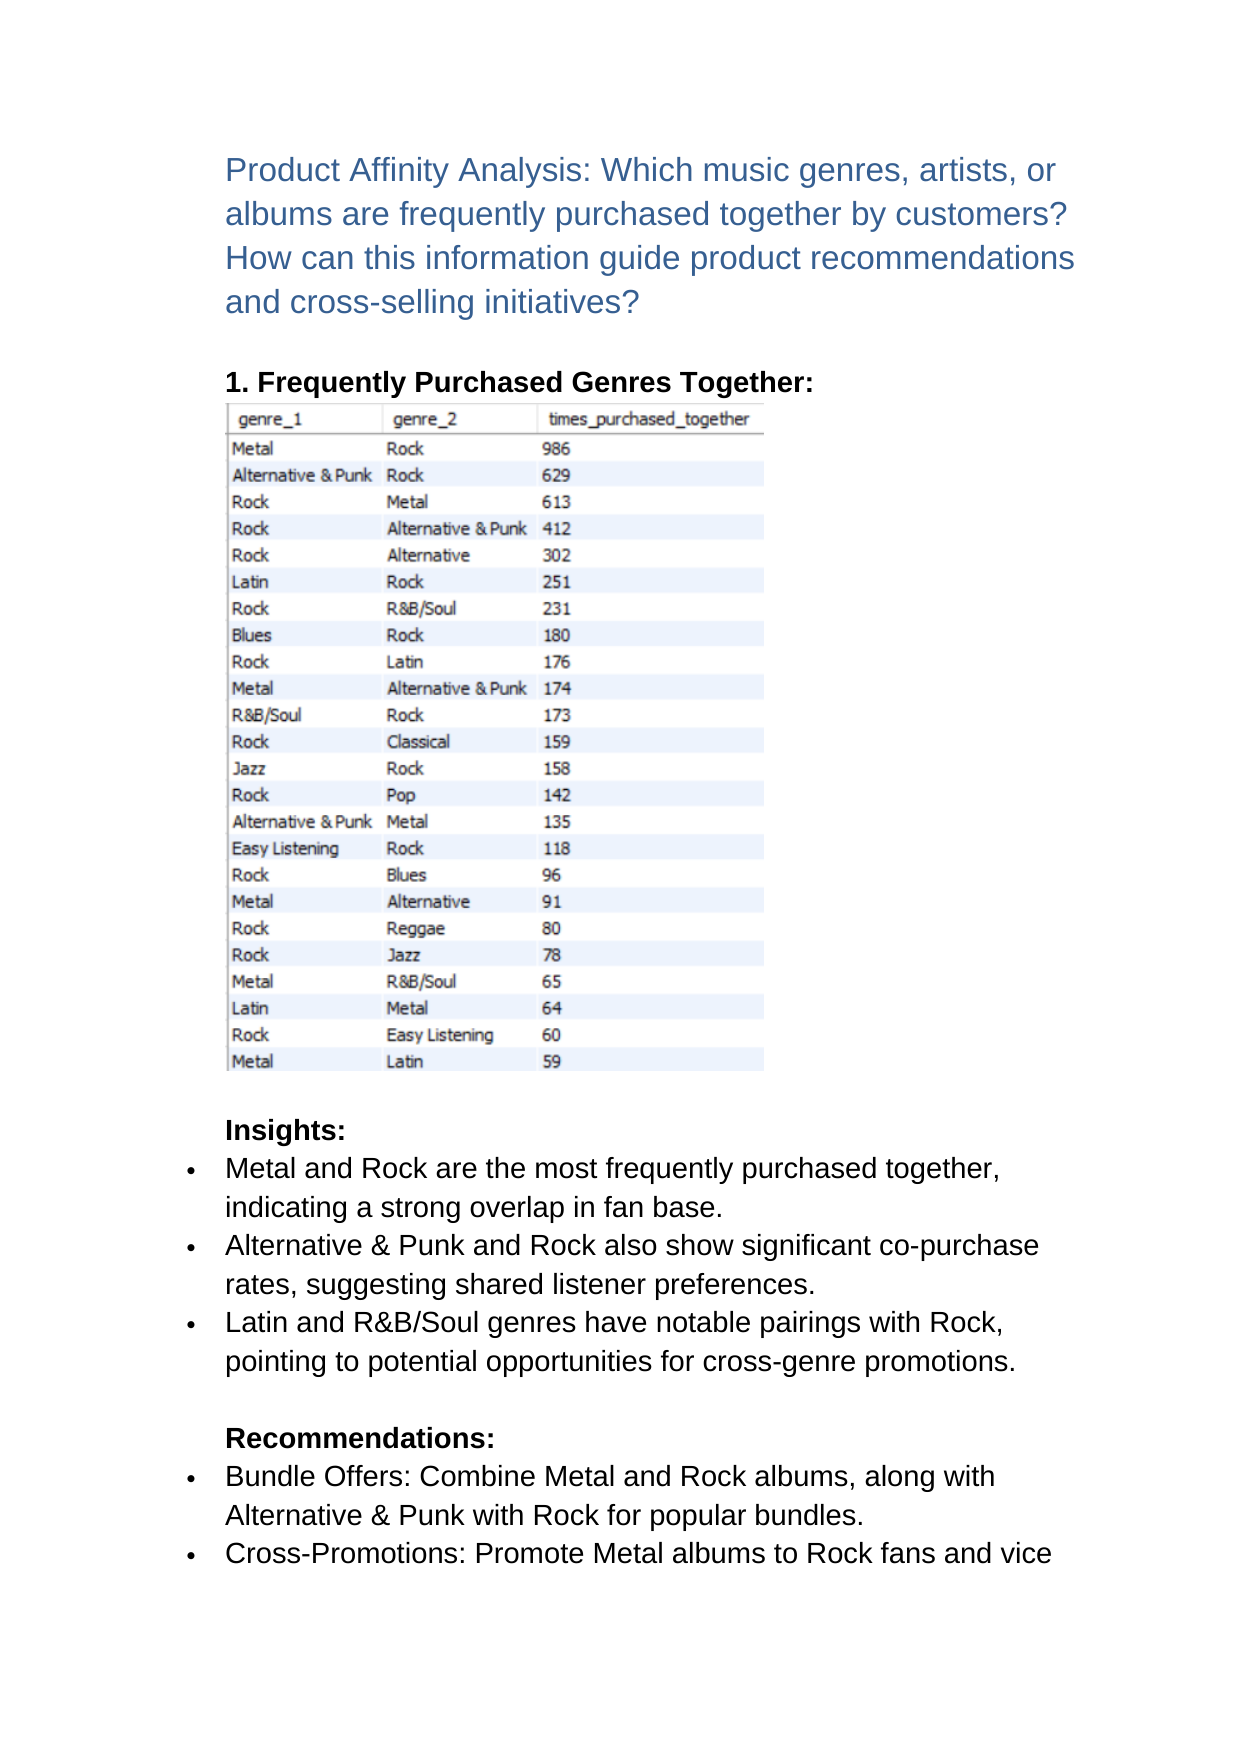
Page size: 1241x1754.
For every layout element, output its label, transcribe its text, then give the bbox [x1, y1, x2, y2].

list Bundle Offers: Combine Metal and Rock albums, along with Alternative & Punk with Rock for popular bundles. [187, 1459, 1090, 1531]
text Product Affinity Analysis: Which music genres, artists, or albums are frequently purchased together by customers? How can this information guide product recommendations and cross-selling initiatives? [225, 150, 1090, 321]
list Recommendations: [225, 1421, 1090, 1454]
list 1. Frequently Purchased Genres Together: [225, 365, 1090, 399]
list Metal and Rock are the most frequently purchased together, indicating a strong overlap in fan base. [187, 1151, 1090, 1223]
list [187, 1536, 1090, 1570]
picture [225, 403, 764, 1071]
list Latin and R&B/Soul genres have notable pairings with Rock, pointing to potential opportunities for cross-genre promotions. [187, 1305, 1090, 1377]
list Alternative & Punk and Rock also show significant co-purchase rates, suggesting shared listener preferences. [187, 1228, 1090, 1300]
list Insights: [225, 1112, 1090, 1146]
